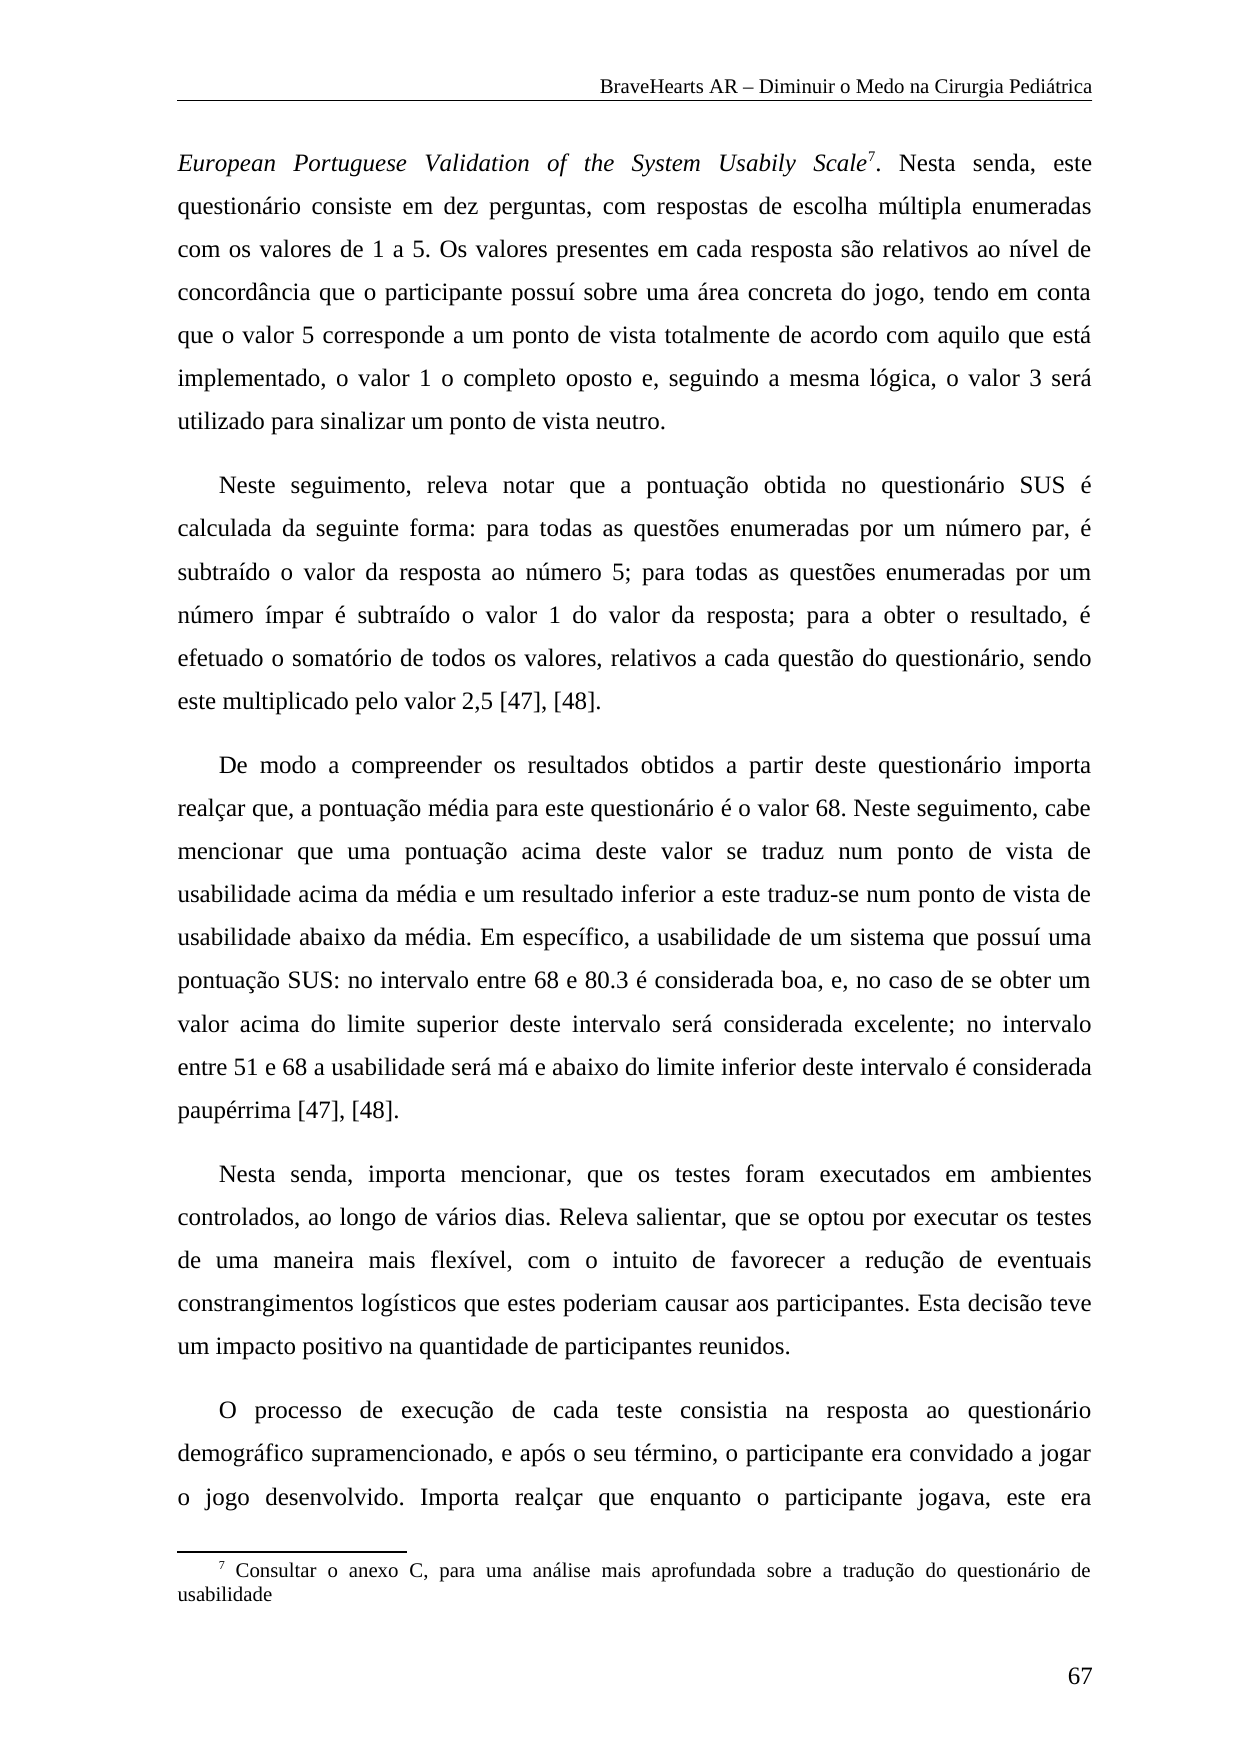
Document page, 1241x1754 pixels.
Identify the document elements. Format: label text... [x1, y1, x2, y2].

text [177, 148, 1092, 435]
text De modo a compreender os resultados obtidos a partir deste questionário importa realçar que, a pontuação média para este questionário é o valor 68. Neste seguimento, cabe mencionar que uma pontuação acima deste valor se traduz num ponto de vista de usabilidade acima da média e um resultado inferior a este traduz-se num ponto de vista de usabilidade abaixo da média. Em específico, a usabilidade de um sistema que possuí uma pontuação SUS: no intervalo entre 68 e 80.3 é considerada boa, e, no caso de se obter um valor acima do limite superior deste intervalo será considerada excelente; no intervalo entre 51 e 68 a usabilidade será má e abaixo do limite inferior deste intervalo é considerada paupérrima [47], [48]. [177, 750, 1092, 1124]
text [177, 1395, 1092, 1510]
text Nesta senda, importa mencionar, que os testes foram executados em ambientes controlados, ao longo de vários dias. Releva salientar, que se optou por executar os testes de uma maneira mais flexível, com o intuito de favorecer a redução de eventuais constrangimentos logísticos que estes poderiam causar aos participantes. Esta decisão teve um impacto positivo na quantidade de participantes reunidos. [177, 1159, 1092, 1360]
text Neste seguimento, releva notar que a pontuação obtida no questionário SUS é calculada da seguinte forma: para todas as questões enumeradas por um número par, é subtraído o valor da resposta ao número 5; para todas as questões enumeradas por um número ímpar é subtraído o valor 1 do valor da resposta; para a obter o resultado, é efetuado o somatório de todos os valores, relativos a cada questão do questionário, sendo este multiplicado pelo valor 2,5 [47], [48]. [177, 470, 1092, 715]
